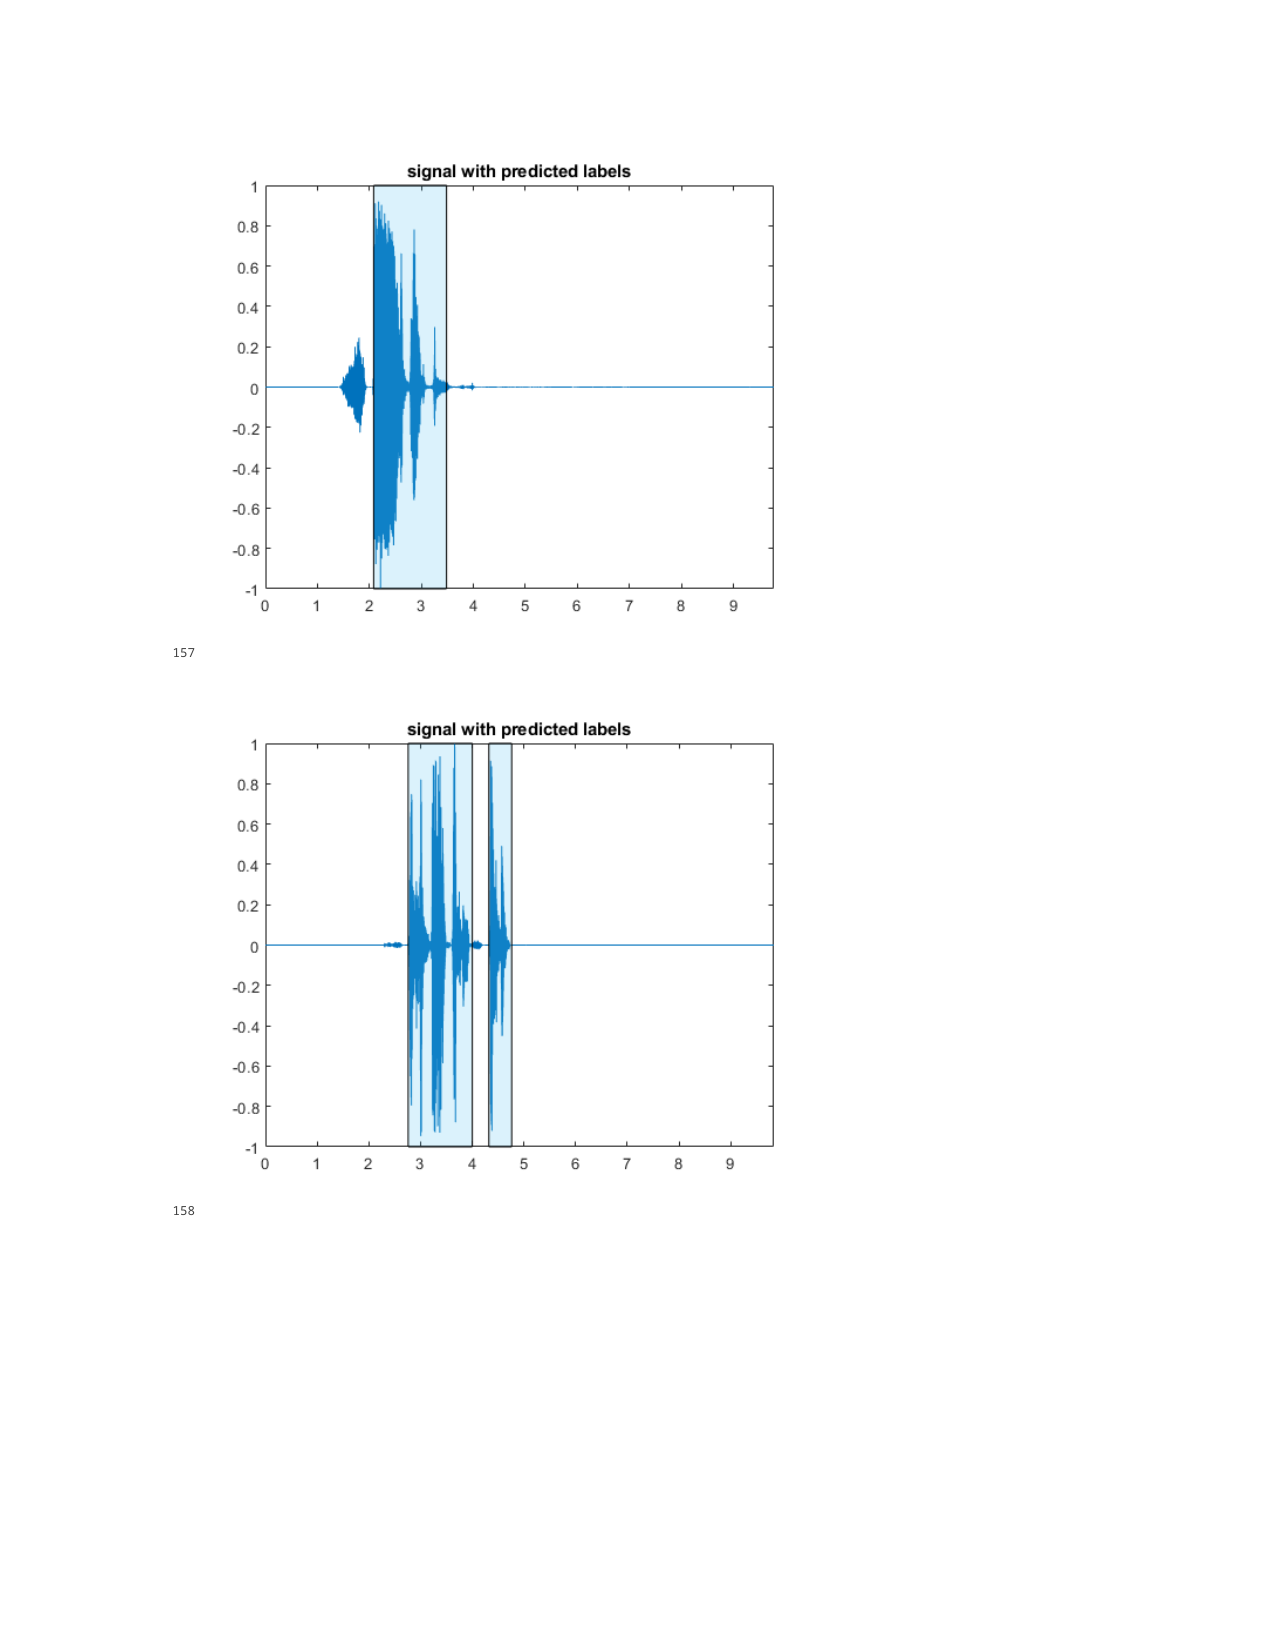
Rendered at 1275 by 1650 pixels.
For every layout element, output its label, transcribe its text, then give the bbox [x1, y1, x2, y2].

text 157 [150, 644, 1125, 661]
picture [180, 150, 836, 643]
text 158 [150, 1202, 1125, 1219]
picture [180, 707, 836, 1201]
